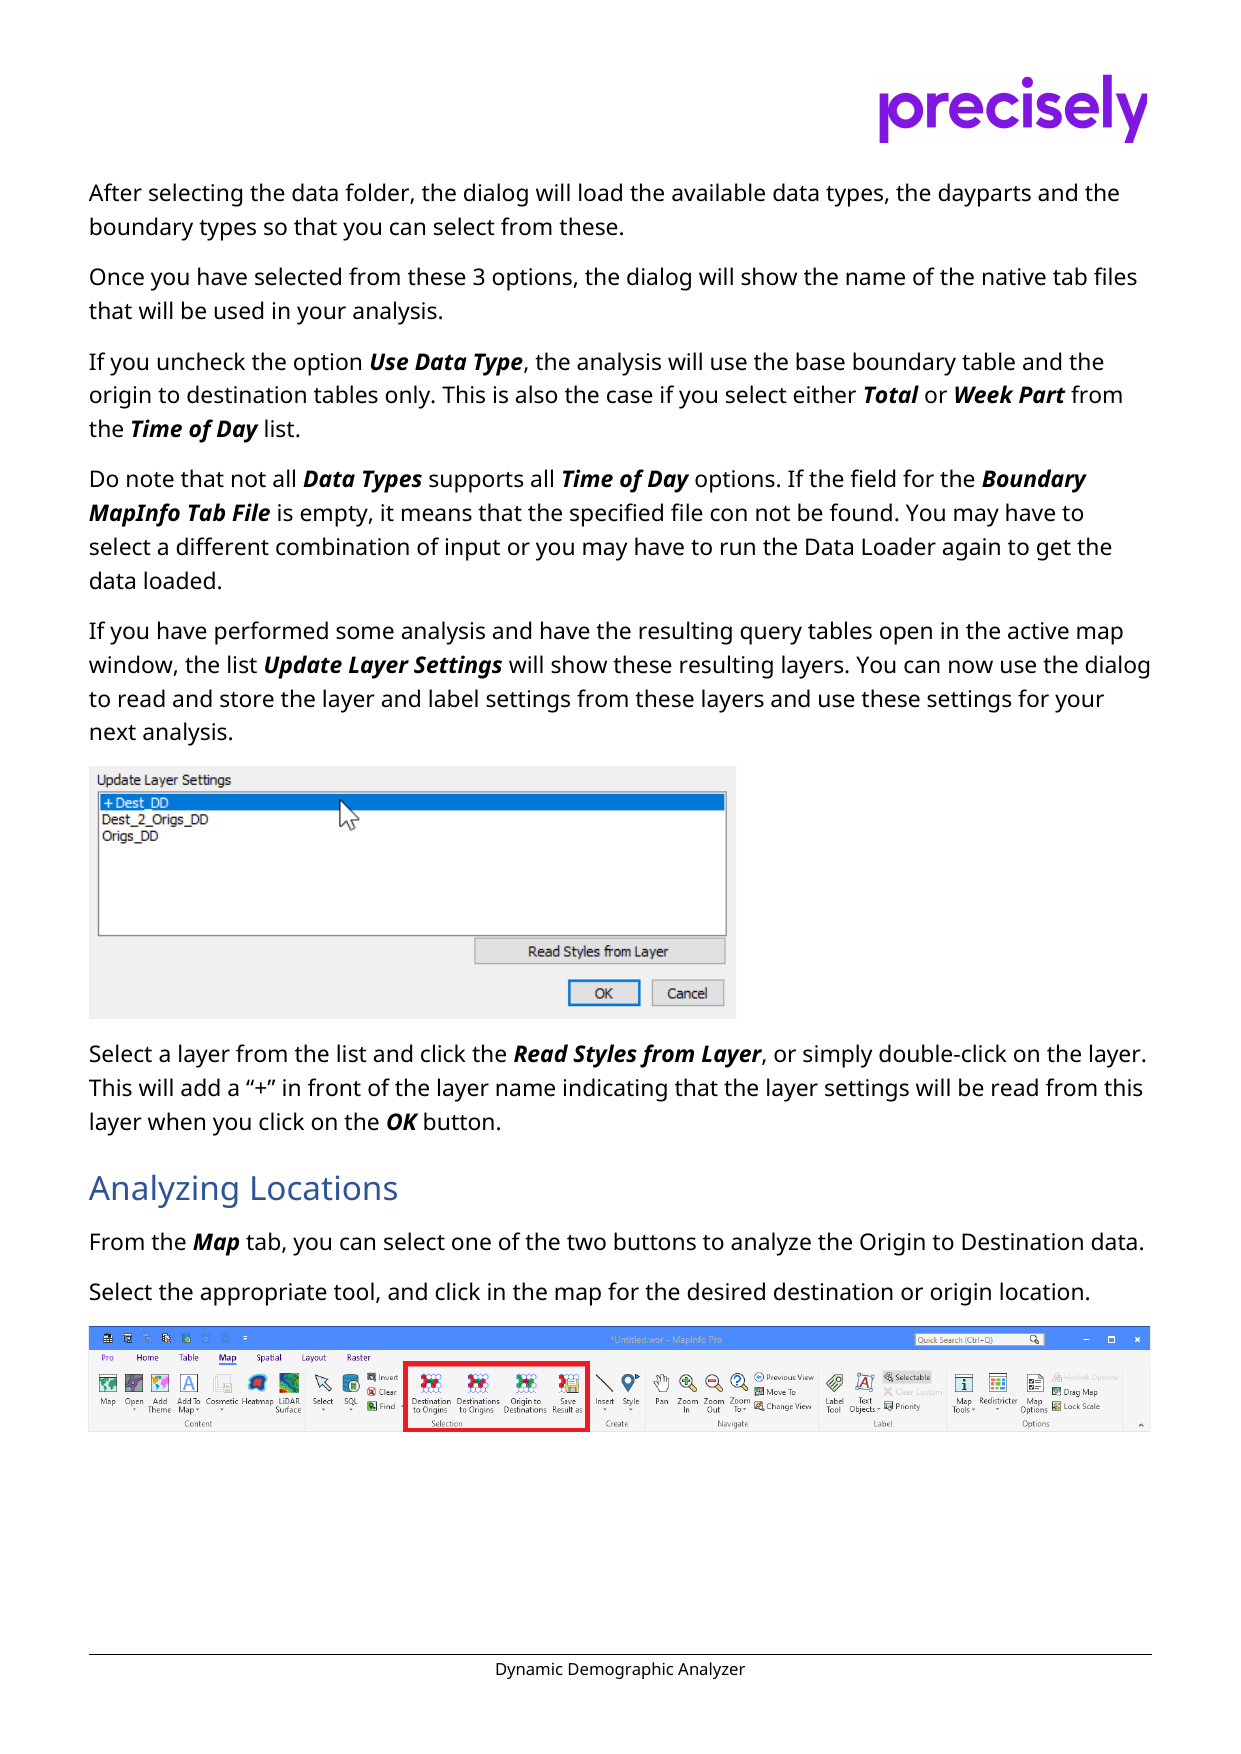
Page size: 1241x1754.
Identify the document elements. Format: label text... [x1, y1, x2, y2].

text Select the appropriate tool, and click in the map for the desired destination or origin location. [89, 1276, 1152, 1307]
subtitle Analyzing Locations [89, 1164, 1152, 1210]
text If you uncheck the option Use Data Type, the analysis will use the base boundary table and the origin to destination tables only. This is also the case if you select either Total or Week Part from the Time of Day list. [89, 346, 1152, 444]
text Once you have selected from these 3 options, the dialog will show the name of the native tab files that will be used in your analysis. [89, 261, 1152, 326]
picture [878, 73, 1147, 143]
text From the Map tab, you can select one of the two buttons to analyze the Origin to Destination data. [89, 1226, 1152, 1257]
picture [88, 1326, 1151, 1432]
text If you have performed some analysis and have the resulting query tables open in the active map window, the list Update Layer Settings will show these resulting layers. You can now use the dialog to read and store the layer and label settings from these layers and use these settings for your next analysis. [89, 615, 1152, 748]
text Select a layer from the list and click the Read Styles from Layer, or simply double-click on the layer. This will add a “+” in front of the layer name indicating that the layer settings will be read from this layer when you click on the OK button. [89, 1038, 1152, 1137]
picture [88, 766, 737, 1019]
text After selecting the data folder, the dialog will load the available data types, the dayparts and the boundary types so that you can select from these. [89, 177, 1152, 242]
text Do note that not all Data Types supports all Time of Day options. If the field for the Boundary MapInfo Tab File is empty, it means that the specified file con not be found. You may have to select a different combination of input or you may have to run the Data Loader again to get the data loaded. [89, 463, 1152, 596]
